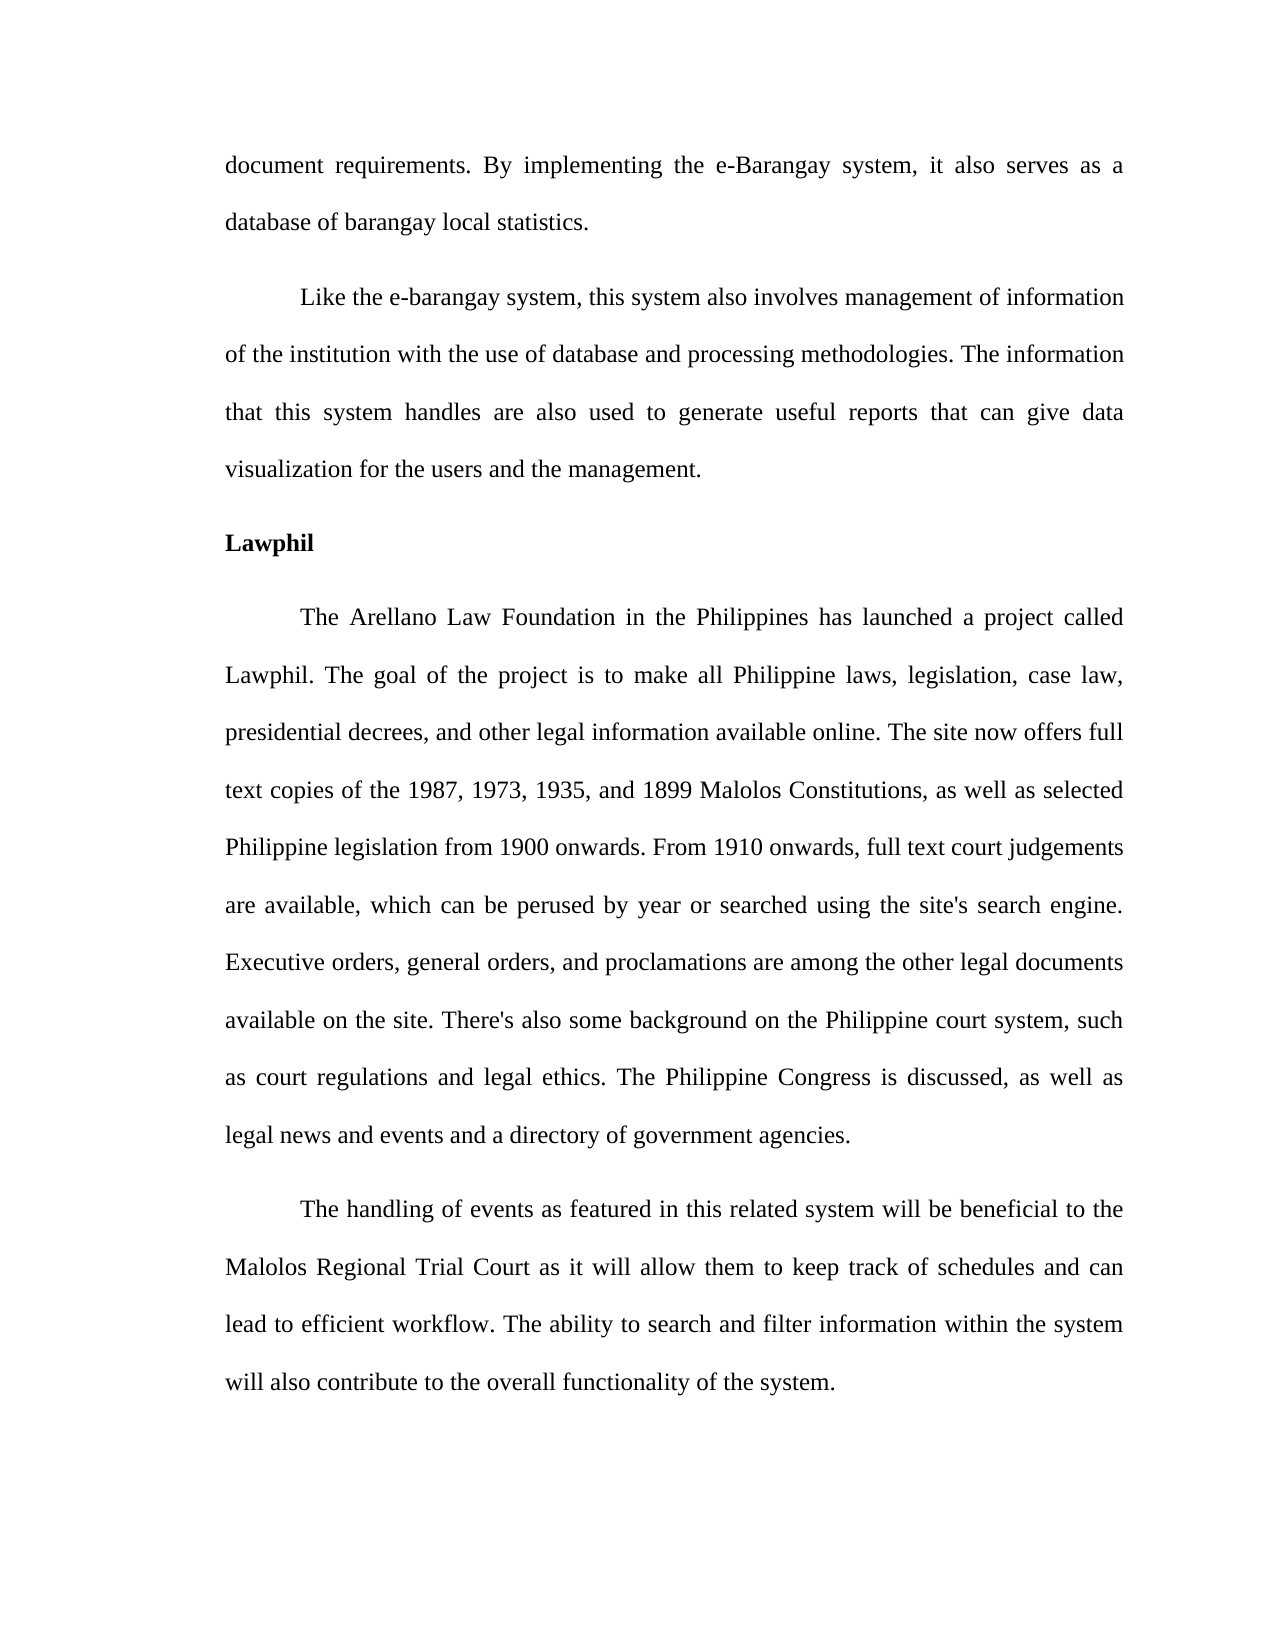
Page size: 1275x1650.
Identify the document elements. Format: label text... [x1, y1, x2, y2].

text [225, 150, 1125, 236]
text The Arellano Law Foundation in the Philippines has launched a project called Lawphil. The goal of the project is to make all Philippine laws, legislation, case law, presidential decrees, and other legal information available online. The site now offers full text copies of the 1987, 1973, 1935, and 1899 Malolos Constitutions, as well as selected Philippine legislation from 1900 onwards. From 1910 onwards, full text court judgements are available, which can be perused by year or searched using the site's search engine. Executive orders, general orders, and proclamations are among the other legal documents available on the site. There's also some background on the Philippine court system, such as court regulations and legal ethics. The Philippine Congress is discussed, as well as legal news and events and a directory of government agencies. [225, 602, 1125, 1149]
text The handling of events as featured in this related system will be beneficial to the Malolos Regional Trial Court as it will allow them to keep track of schedules and can lead to efficient workflow. The ability to search and filter information within the system will also contribute to the overall functionality of the system. [225, 1194, 1125, 1395]
text Lawphil [225, 528, 1125, 557]
text Like the e-barangay system, this system also involves management of information of the institution with the use of database and processing methodologies. The information that this system handles are also used to generate useful reports that can give data visualization for the users and the management. [225, 282, 1125, 483]
